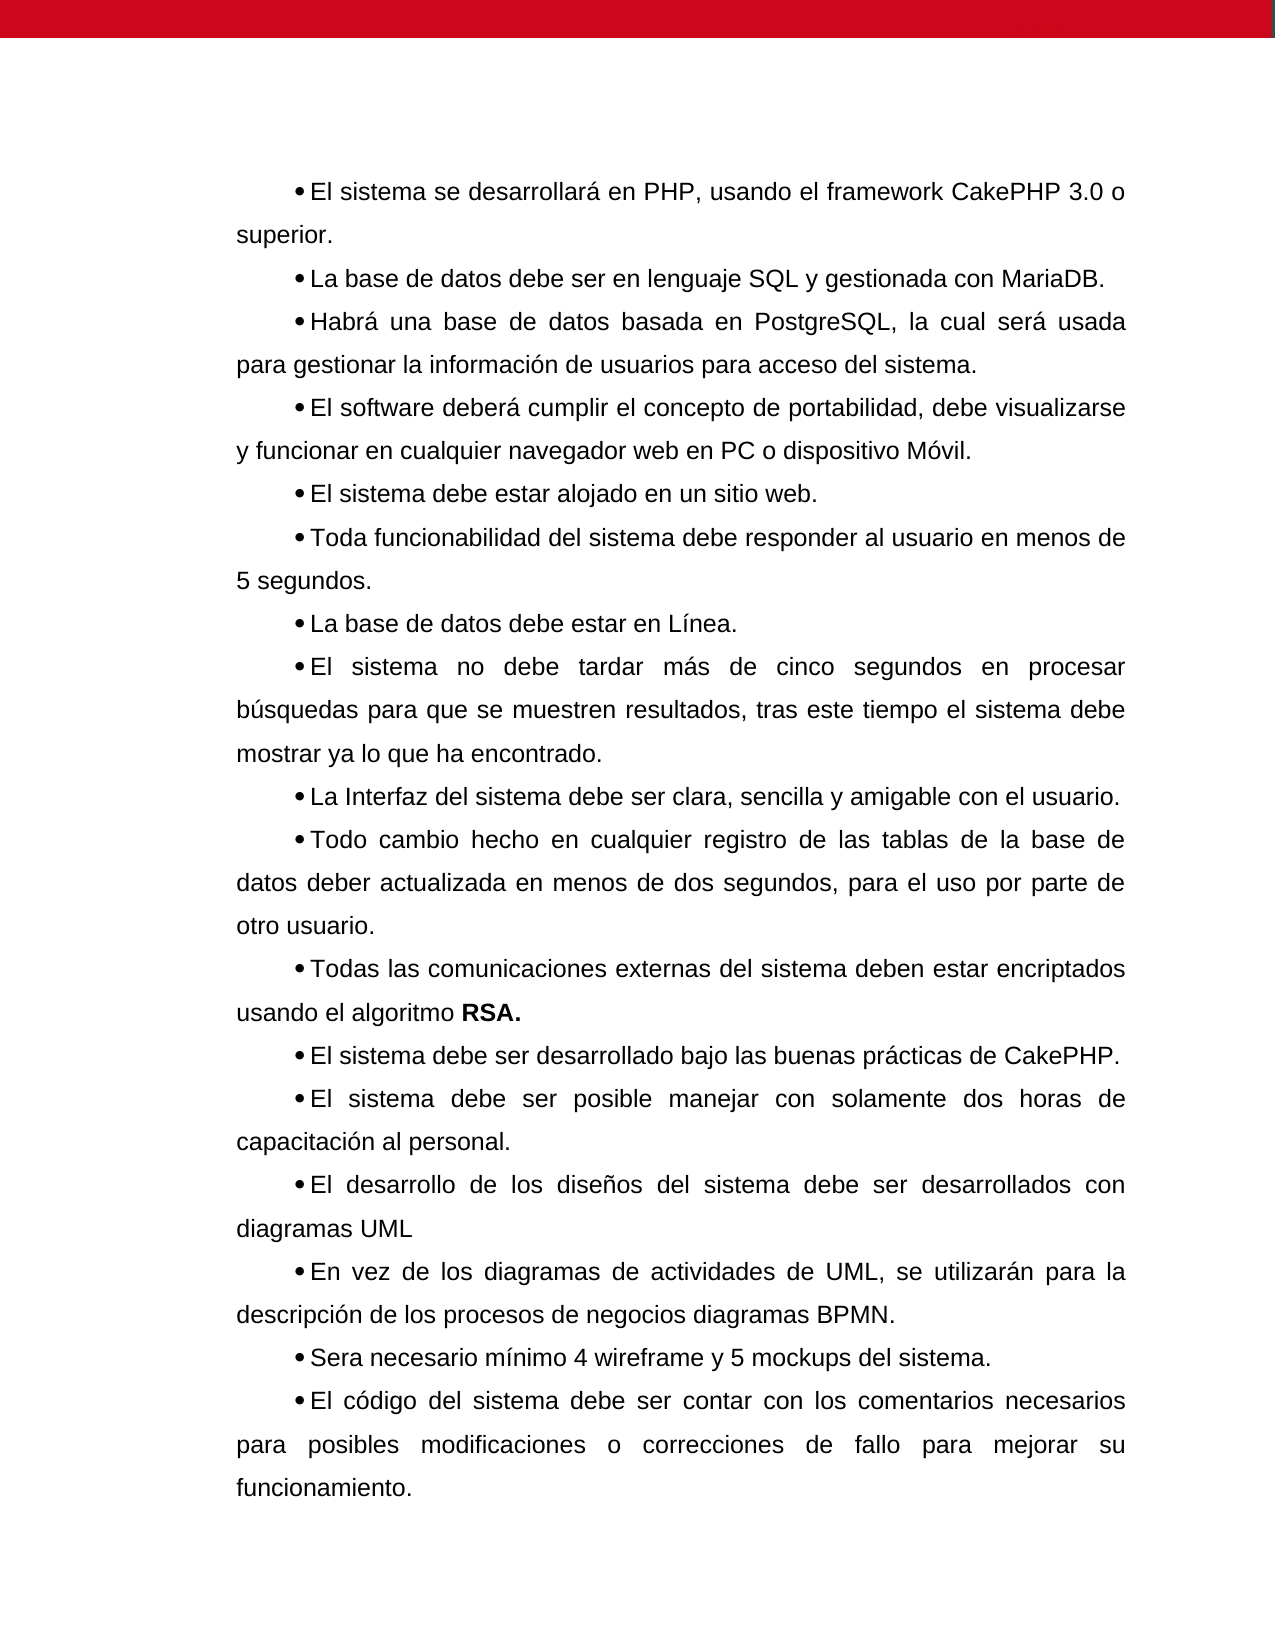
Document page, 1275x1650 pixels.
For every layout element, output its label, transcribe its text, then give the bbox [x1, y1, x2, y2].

list El sistema debe ser posible manejar con solamente dos horas de capacitación al personal. [236, 1084, 1127, 1156]
list La base de datos debe ser en lenguaje SQL y gestionada con MariaDB. [236, 263, 1127, 292]
list Sera necesario mínimo 4 wireframe y 5 mockups del sistema. [236, 1343, 1127, 1372]
list El código del sistema debe ser contar con los comentarios necesarios para posibles modificaciones o correcciones de fallo para mejorar su funcionamiento. [236, 1386, 1127, 1501]
list En vez de los diagramas de actividades de UML, se utilizarán para la descripción de los procesos de negocios diagramas BPMN. [236, 1257, 1127, 1329]
list El software deberá cumplir el concepto de portabilidad, debe visualizarse y funcionar en cualquier navegador web en PC o dispositivo Móvil. [236, 393, 1127, 465]
list El desarrollo de los diseños del sistema debe ser desarrollados con diagramas UML [236, 1170, 1127, 1242]
list Todo cambio hecho en cualquier registro de las tablas de la base de datos deber actualizada en menos de dos segundos, para el uso por parte de otro usuario. [236, 825, 1127, 940]
list La Interfaz del sistema debe ser clara, sencilla y amigable con el usuario. [236, 782, 1127, 811]
picture [0, 0, 1275, 38]
list La base de datos debe estar en Línea. [236, 609, 1127, 638]
list El sistema debe estar alojado en un sitio web. [236, 479, 1127, 508]
list El sistema se desarrollará en PHP, usando el framework CakePHP 3.0 o superior. [236, 177, 1127, 249]
list El sistema debe ser desarrollado bajo las buenas prácticas de CakePHP. [236, 1041, 1127, 1070]
list Toda funcionabilidad del sistema debe responder al usuario en menos de 5 segundos. [236, 523, 1127, 595]
list Todas las comunicaciones externas del sistema deben estar encriptados usando el algoritmo RSA. [236, 954, 1127, 1026]
list El sistema no debe tardar más de cinco segundos en procesar búsquedas para que se muestren resultados, tras este tiempo el sistema debe mostrar ya lo que ha encontrado. [236, 652, 1127, 767]
list Habrá una base de datos basada en PostgreSQL, la cual será usada para gestionar la información de usuarios para acceso del sistema. [236, 307, 1127, 379]
